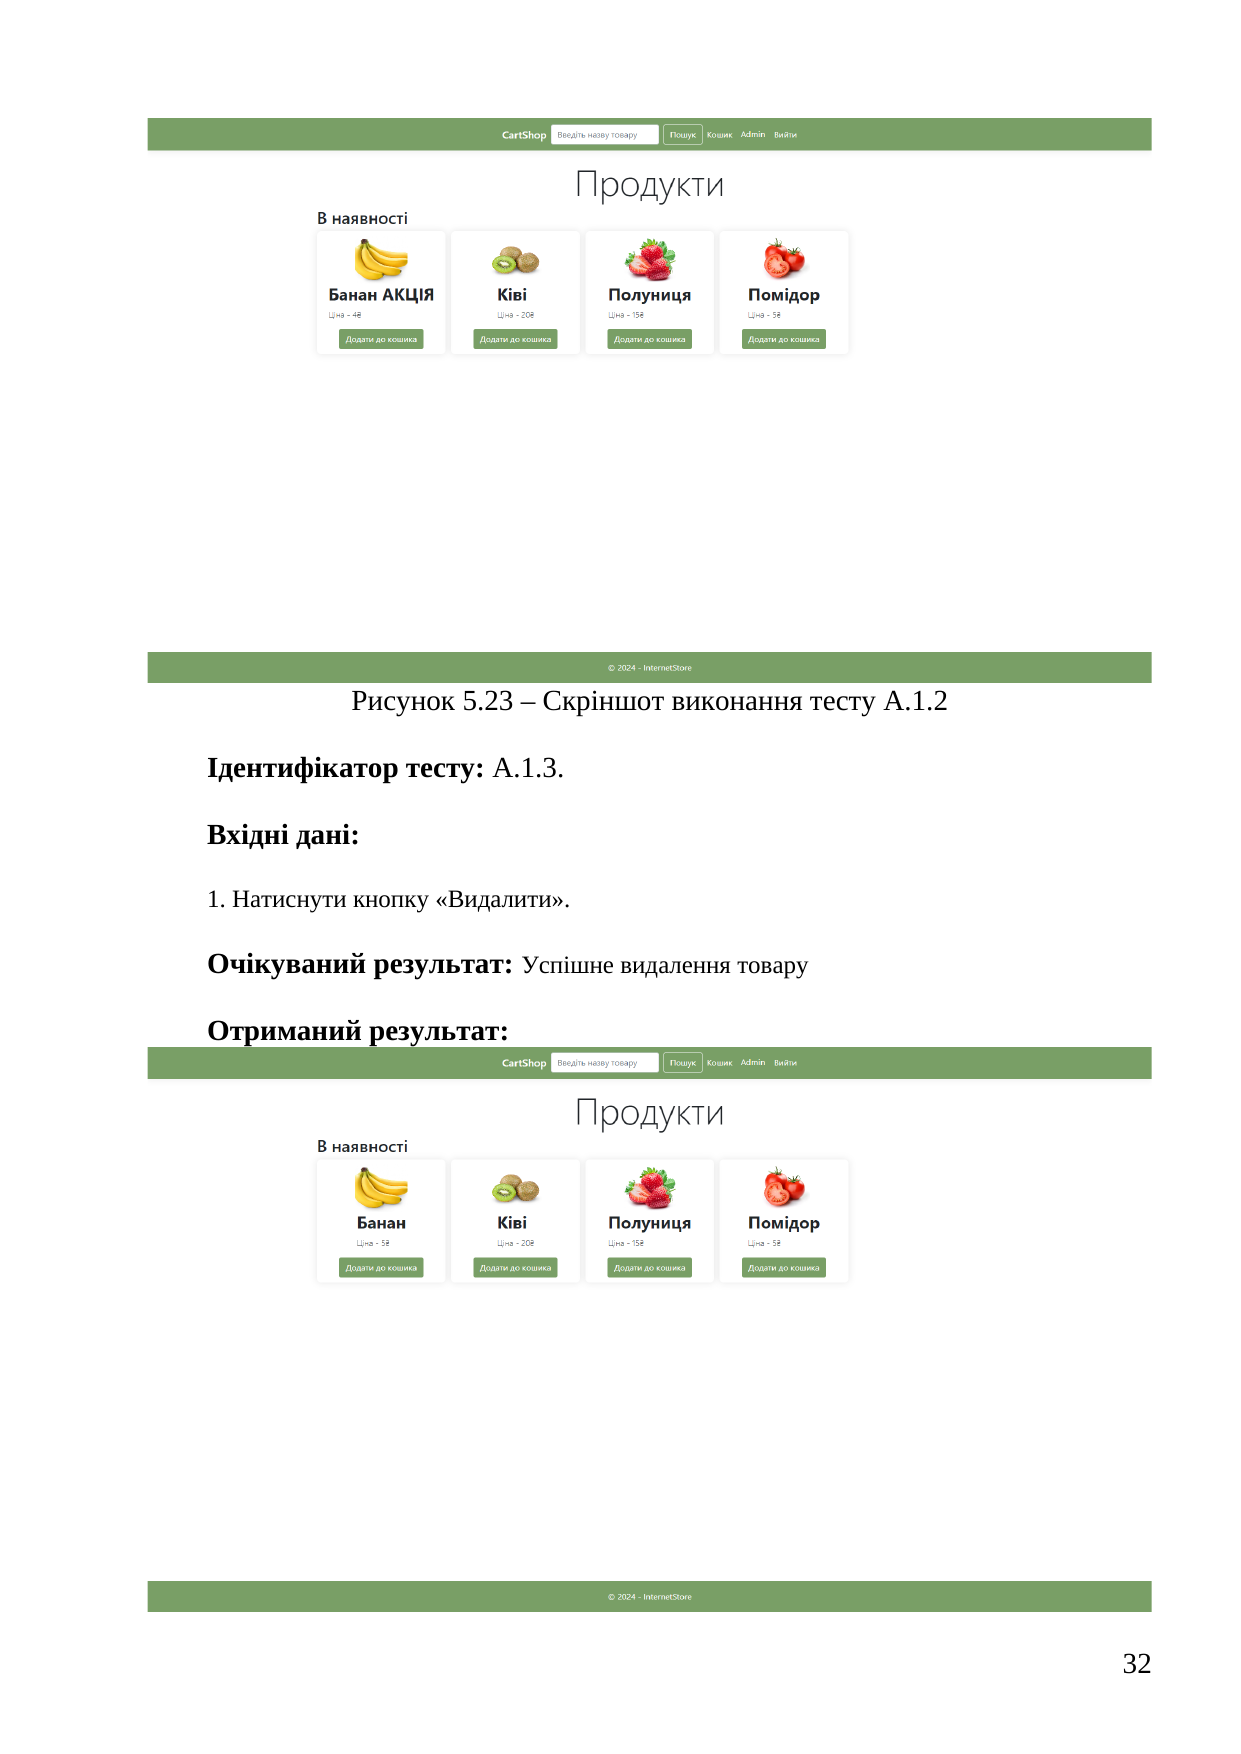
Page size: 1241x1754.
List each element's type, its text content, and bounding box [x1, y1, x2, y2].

text Ідентифікатор тесту: А.1.3. [148, 750, 1152, 783]
picture [147, 118, 1152, 683]
text 1. Натиснути кнопку «Видалити». [148, 884, 1152, 913]
text Очікуваний результат: Успішне видалення товару [148, 946, 1152, 980]
text Отриманий результат: [148, 1013, 1152, 1047]
picture [147, 1047, 1152, 1612]
text Вхідні дані: [148, 817, 1152, 851]
